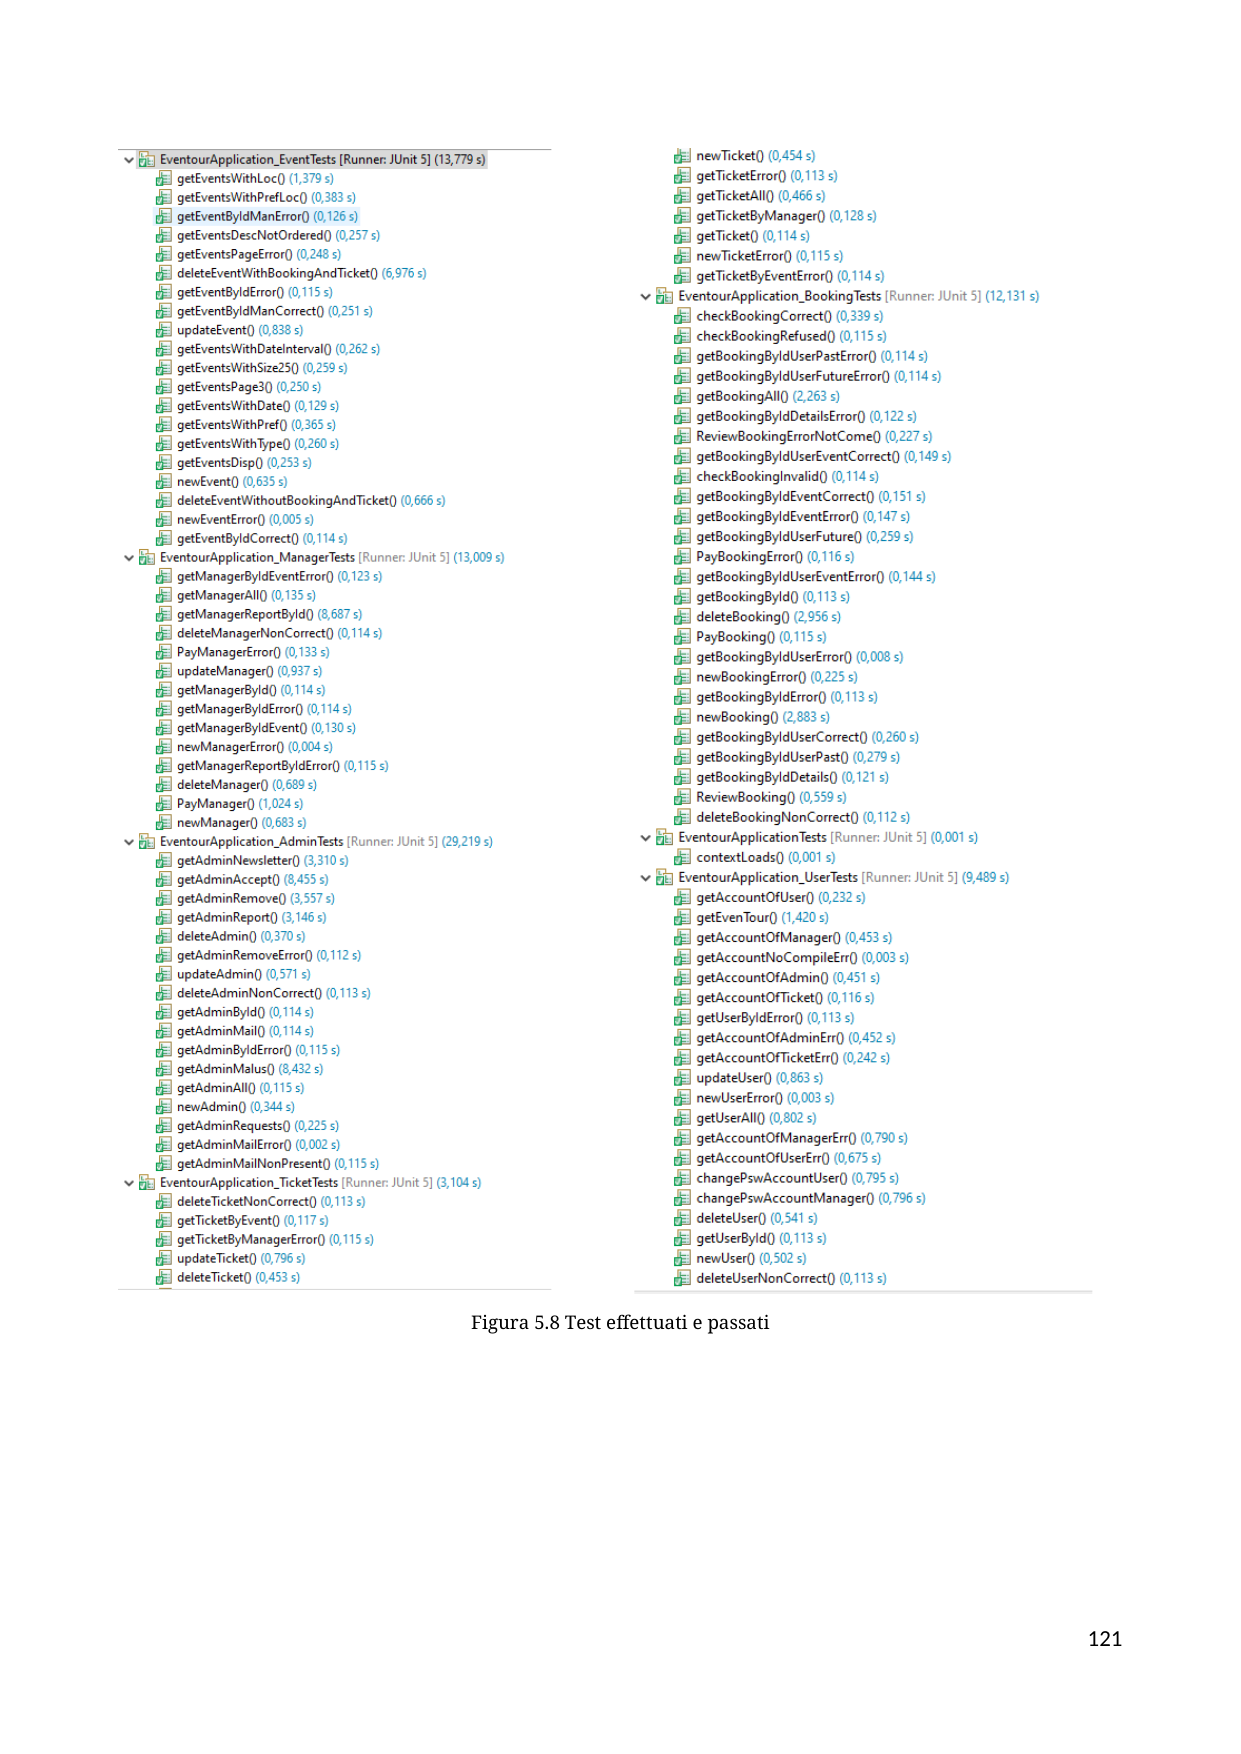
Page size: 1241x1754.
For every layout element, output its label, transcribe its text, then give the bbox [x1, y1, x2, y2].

picture [118, 148, 552, 1290]
text Figura 5.8 Test effettuati e passati [118, 1309, 1122, 1335]
picture [634, 148, 1093, 1294]
